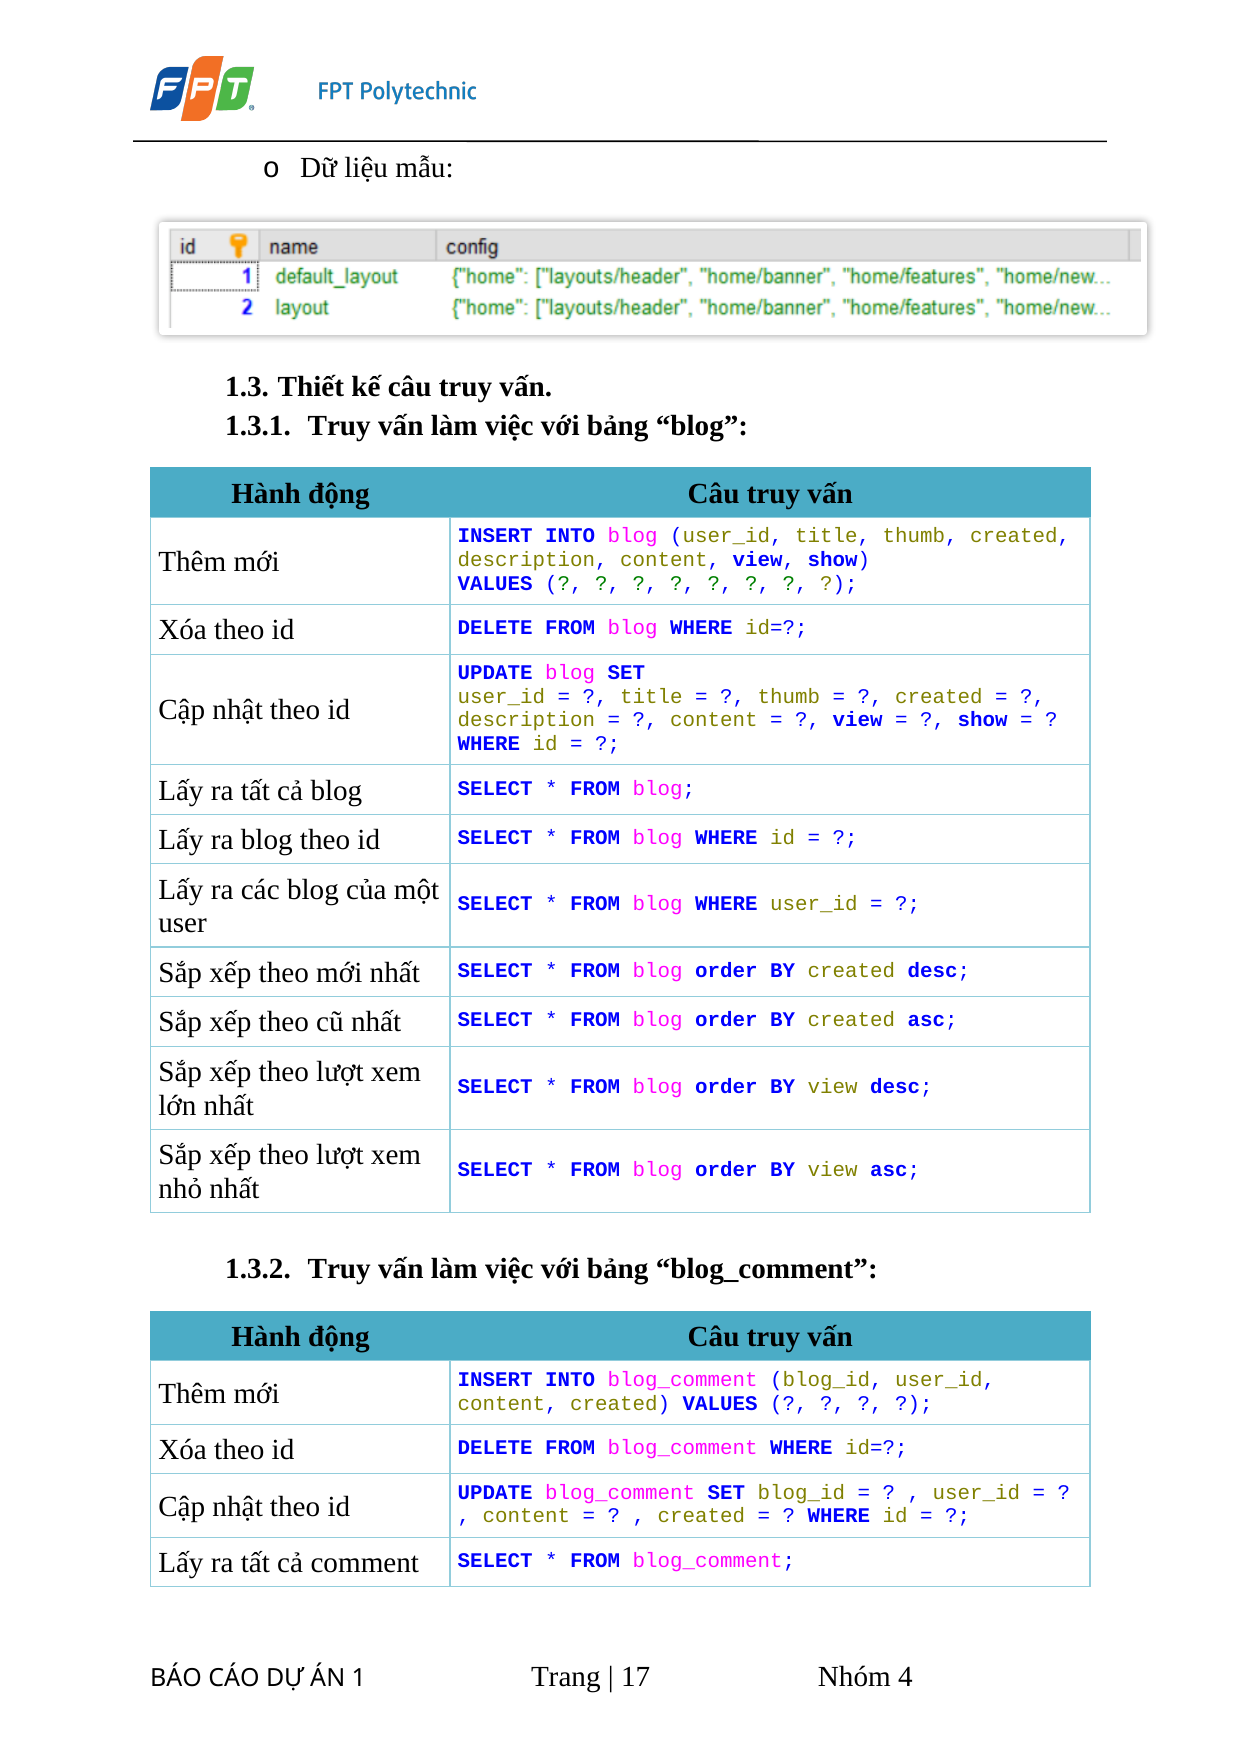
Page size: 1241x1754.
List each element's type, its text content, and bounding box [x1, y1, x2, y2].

table_cell SELECT * FROM blog WHERE id = ?; [451, 815, 1089, 863]
table_cell Cập nhật theo id [151, 655, 449, 764]
table_cell Thêm mới [151, 518, 449, 604]
table_cell UPDATE blog SET user_id = ?, title = ?, thumb = ?, created = ?, description = ?, content = ?, view = ?, show = ? WHERE id = ?; [451, 655, 1089, 764]
table_cell SELECT * FROM blog WHERE user_id = ?; [451, 864, 1089, 946]
table_cell SELECT * FROM blog order BY view desc; [451, 1047, 1089, 1129]
table_cell Lấy ra blog theo id [151, 815, 449, 863]
table_header Câu truy vấn [451, 1312, 1089, 1360]
table_cell Sắp xếp theo lượt xem nhỏ nhất [151, 1130, 449, 1212]
table_header Hành động [151, 1312, 449, 1360]
table_header Hành động [151, 468, 449, 517]
table_cell INSERT INTO blog (user_id, title, thumb, created, description, content, view, show) VALUES (?, ?, ?, ?, ?, ?, ?, ?); [451, 518, 1089, 604]
table_cell Lấy ra tất cả blog [151, 765, 449, 814]
table_cell Sắp xếp theo lượt xem lớn nhất [151, 1047, 449, 1129]
table_cell INSERT INTO blog_comment (blog_id, user_id, content, created) VALUES (?, ?, ?, ?); [451, 1361, 1089, 1424]
table_cell Xóa theo id [151, 1425, 449, 1473]
table_cell Xóa theo id [151, 605, 449, 653]
table_header Câu truy vấn [451, 468, 1089, 517]
table_cell Lấy ra tất cả comment [151, 1538, 449, 1586]
list Truy vấn làm việc với bảng “blog”: [225, 408, 1090, 441]
table_cell SELECT * FROM blog order BY created asc; [451, 997, 1089, 1046]
table_cell DELETE FROM blog_comment WHERE id=?; [451, 1425, 1089, 1473]
table_cell SELECT * FROM blog_comment; [451, 1538, 1089, 1586]
table_cell Cập nhật theo id [151, 1474, 449, 1537]
table_cell Thêm mới [151, 1361, 449, 1424]
list Truy vấn làm việc với bảng “blog_comment”: [225, 1251, 1090, 1285]
table_cell UPDATE blog_comment SET blog_id = ? , user_id = ? , content = ? , created = ? WHERE id = ?; [451, 1474, 1089, 1537]
table_cell SELECT * FROM blog order BY view asc; [451, 1130, 1089, 1212]
table_cell Sắp xếp theo cũ nhất [151, 997, 449, 1046]
table_cell DELETE FROM blog WHERE id=?; [451, 605, 1089, 653]
table_cell SELECT * FROM blog; [451, 765, 1089, 814]
list Thiết kế câu truy vấn. [225, 369, 1090, 403]
picture [166, 228, 1141, 328]
table_cell SELECT * FROM blog order BY created desc; [451, 948, 1089, 996]
table_cell Sắp xếp theo mới nhất [151, 948, 449, 996]
list Dữ liệu mẫu: [262, 150, 1090, 186]
picture [150, 56, 477, 121]
table_cell Lấy ra các blog của một user [151, 864, 449, 946]
